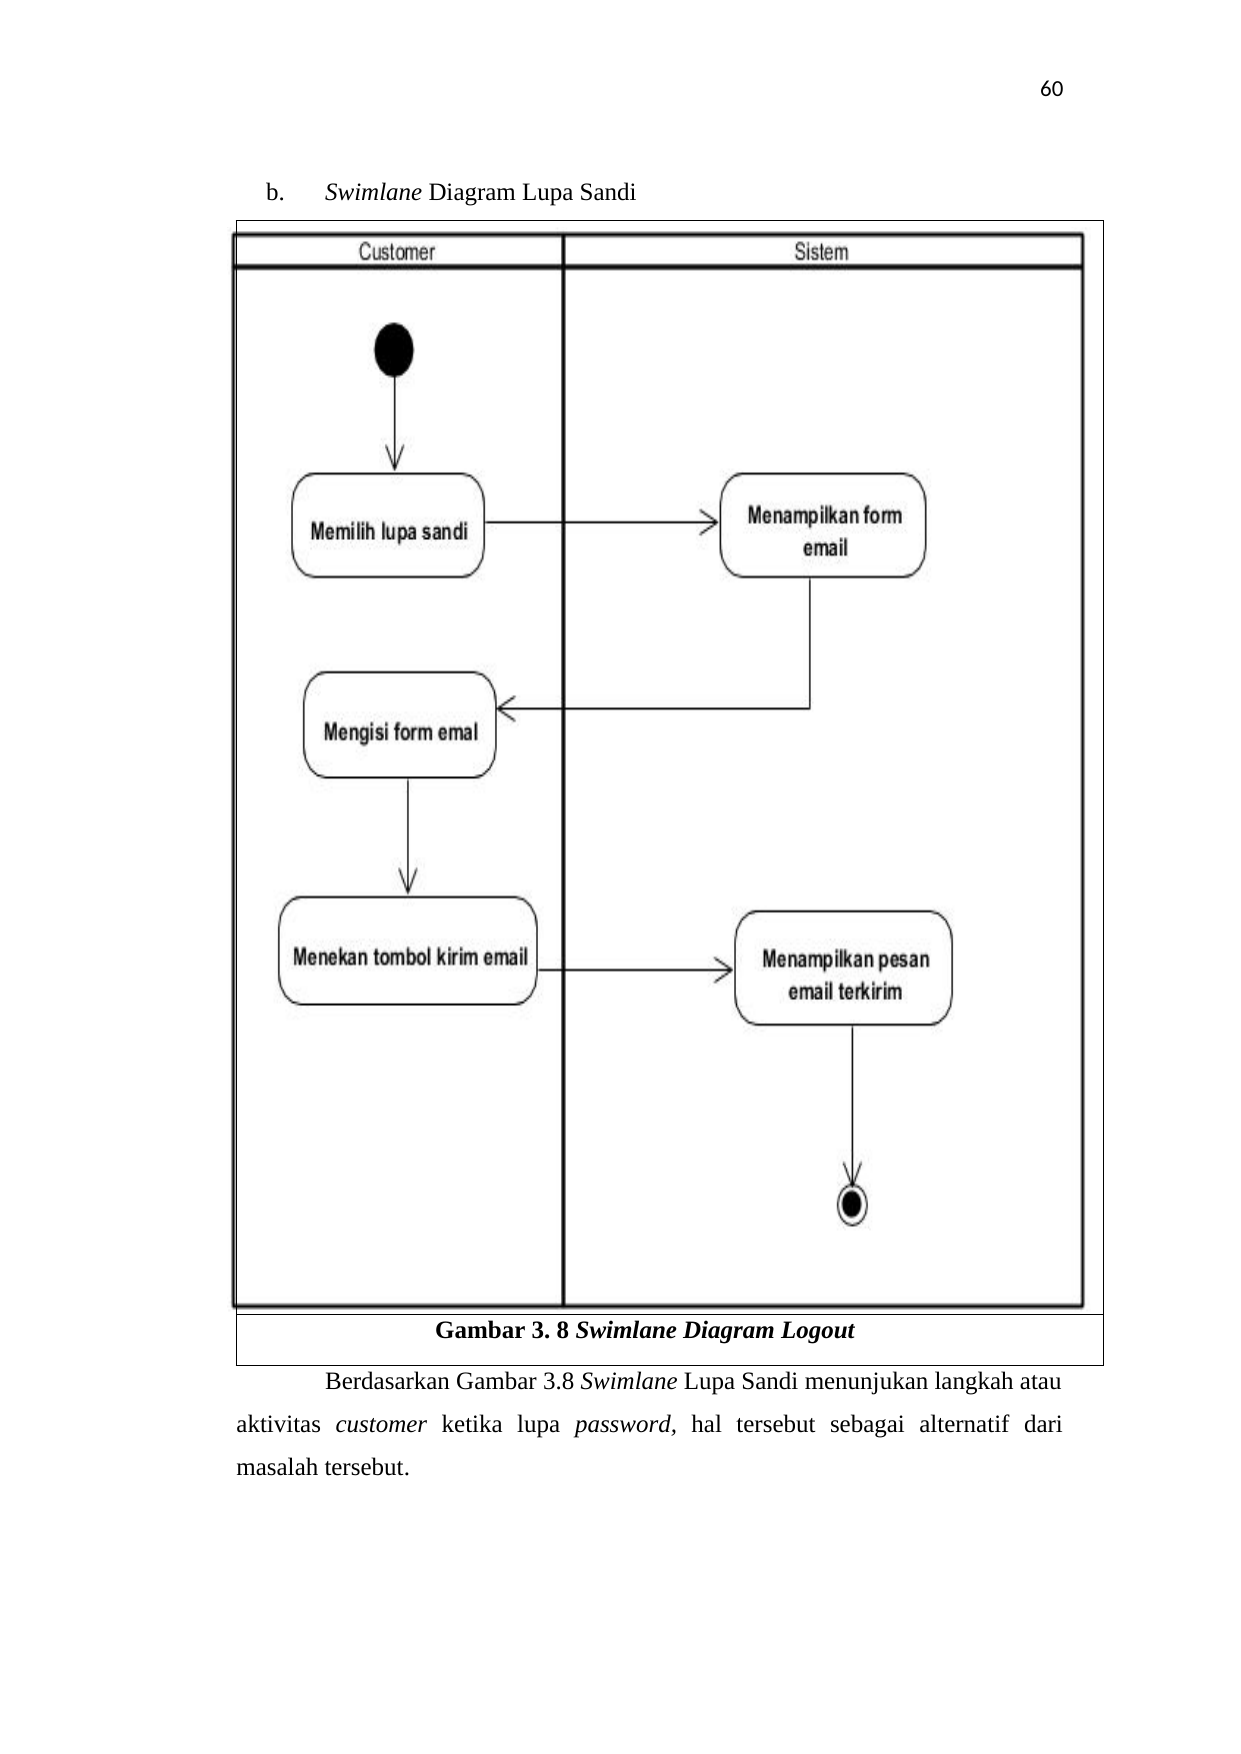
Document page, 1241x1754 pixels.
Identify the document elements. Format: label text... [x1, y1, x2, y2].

table_cell Gambar 3. 8 Swimlane Diagram Logout [237, 1315, 1103, 1365]
table_header [237, 221, 1103, 1314]
text Berdasarkan Gambar 3.8 Swimlane Lupa Sandi menunjukan langkah atau [236, 1366, 1063, 1394]
list Swimlane Diagram Lupa Sandi [266, 177, 1063, 206]
text aktivitas customer ketika lupa password, hal tersebut sebagai alternatif dari masalah tersebut. [236, 1409, 1063, 1481]
picture [227, 227, 236, 1318]
